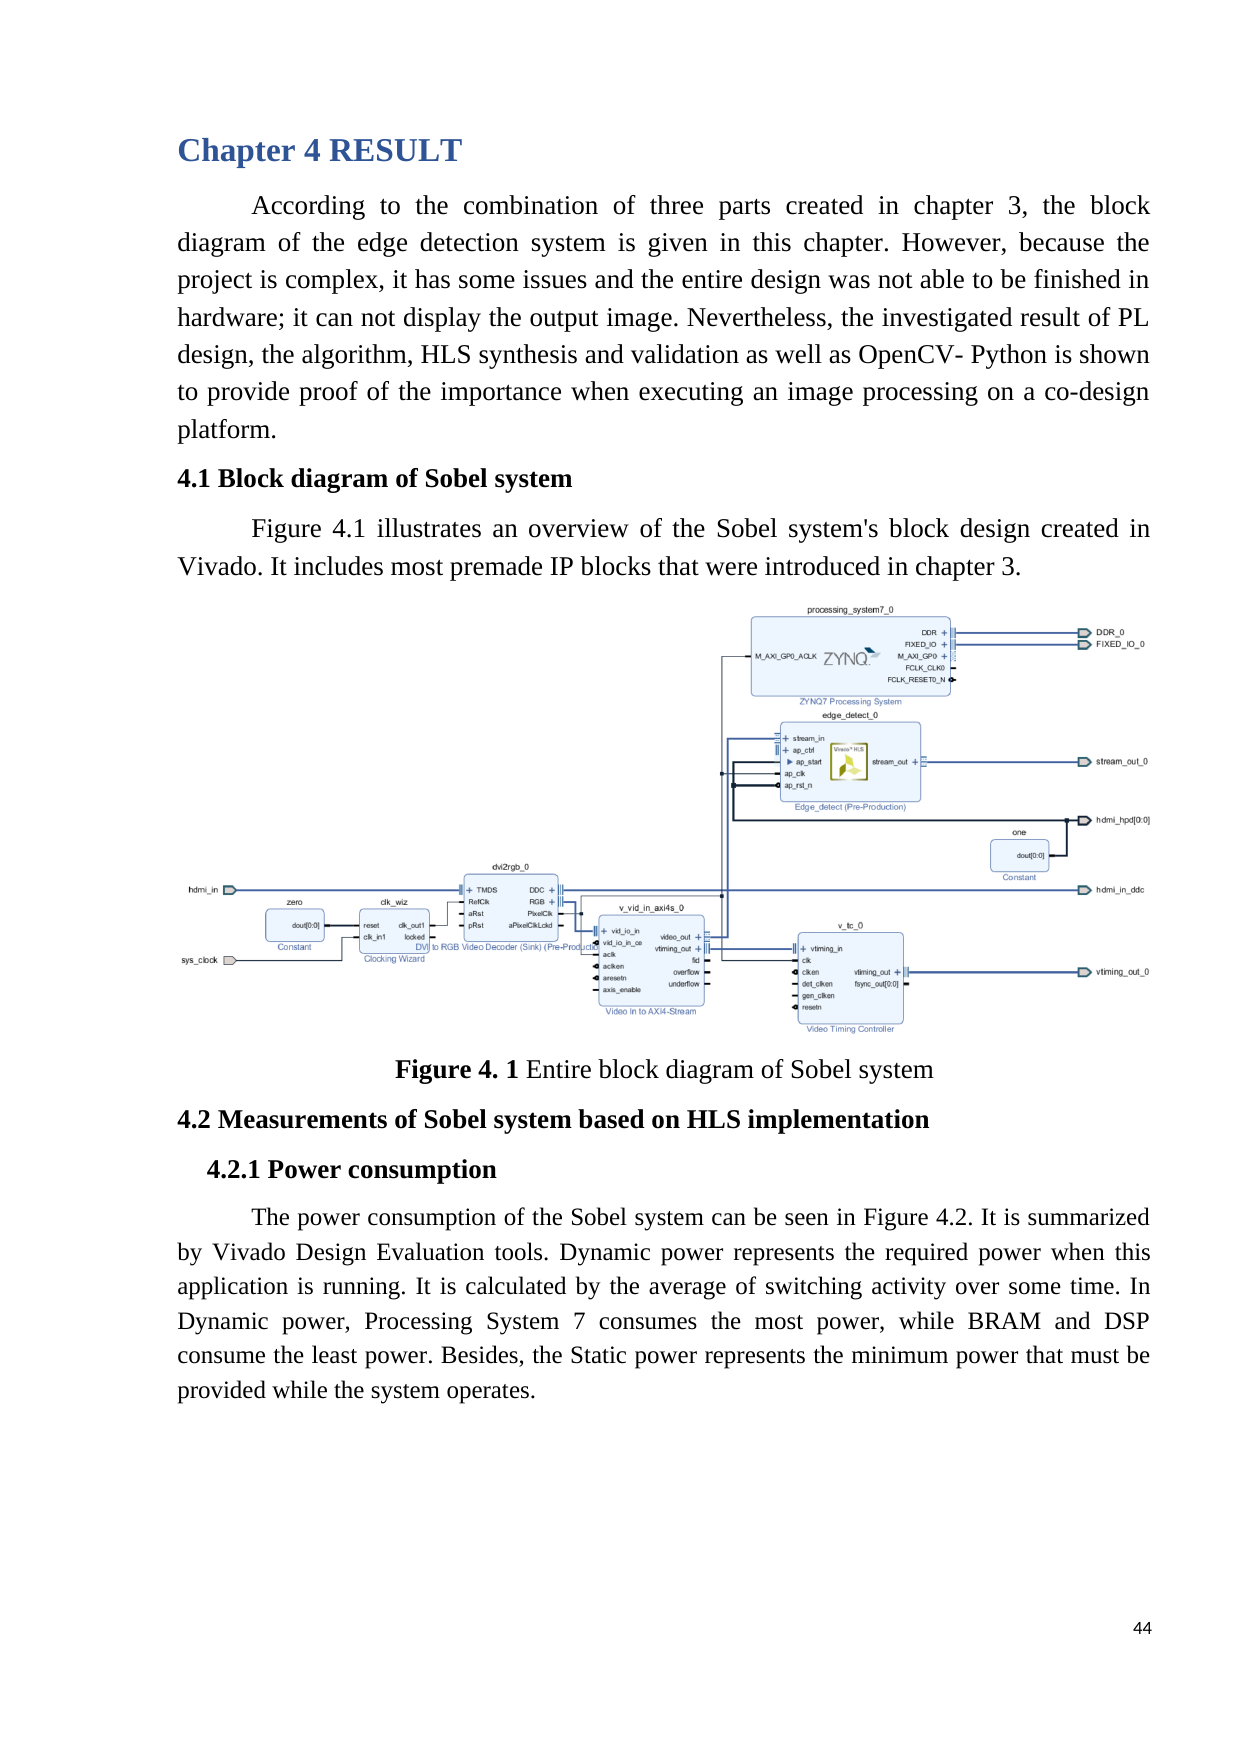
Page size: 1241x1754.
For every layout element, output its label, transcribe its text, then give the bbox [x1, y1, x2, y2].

subtitle Chapter 4 RESULT [329, 131, 1152, 169]
text The power consumption of the Sobel system can be seen in Figure 4.2. It is summarized by Vivado Design Evaluation tools. Dynamic power represents the required power when this application is running. It is calculated by the average of switching activity over some time. In Dynamic power, Processing System 7 consumes the most power, while BRAM and DSP consume the least power. Besides, the Static power represents the minimum power that must be provided while the system operates. [177, 1202, 1152, 1404]
picture [177, 599, 1152, 1035]
text Figure 4.1 illustrates an overview of the Sobel system's block design created in Vivado. It includes most premade IP blocks that were introduced in chapter 3. [177, 512, 1152, 581]
subtitle 4.2 Measurements of Sobel system based on HLS implementation [177, 1103, 1152, 1134]
text According to the combination of three parts created in chapter 3, the block diagram of the edge detection system is given in this chapter. However, because the project is complex, it has some issues and the entire design was not able to be finished in hardware; it can not display the output image. Nevertheless, the investigated result of PL design, the algorithm, HLS synthesis and validation as well as OpenCV- Python is shown to provide proof of the importance when executing an image processing on a co-design platform. [177, 189, 1152, 444]
subtitle 4.1 Block diagram of Sobel system [177, 462, 1152, 494]
text Figure 4. 1 Entire block diagram of Sobel system [177, 1053, 1152, 1084]
subtitle 4.2.1 Power consumption [177, 1153, 1152, 1184]
